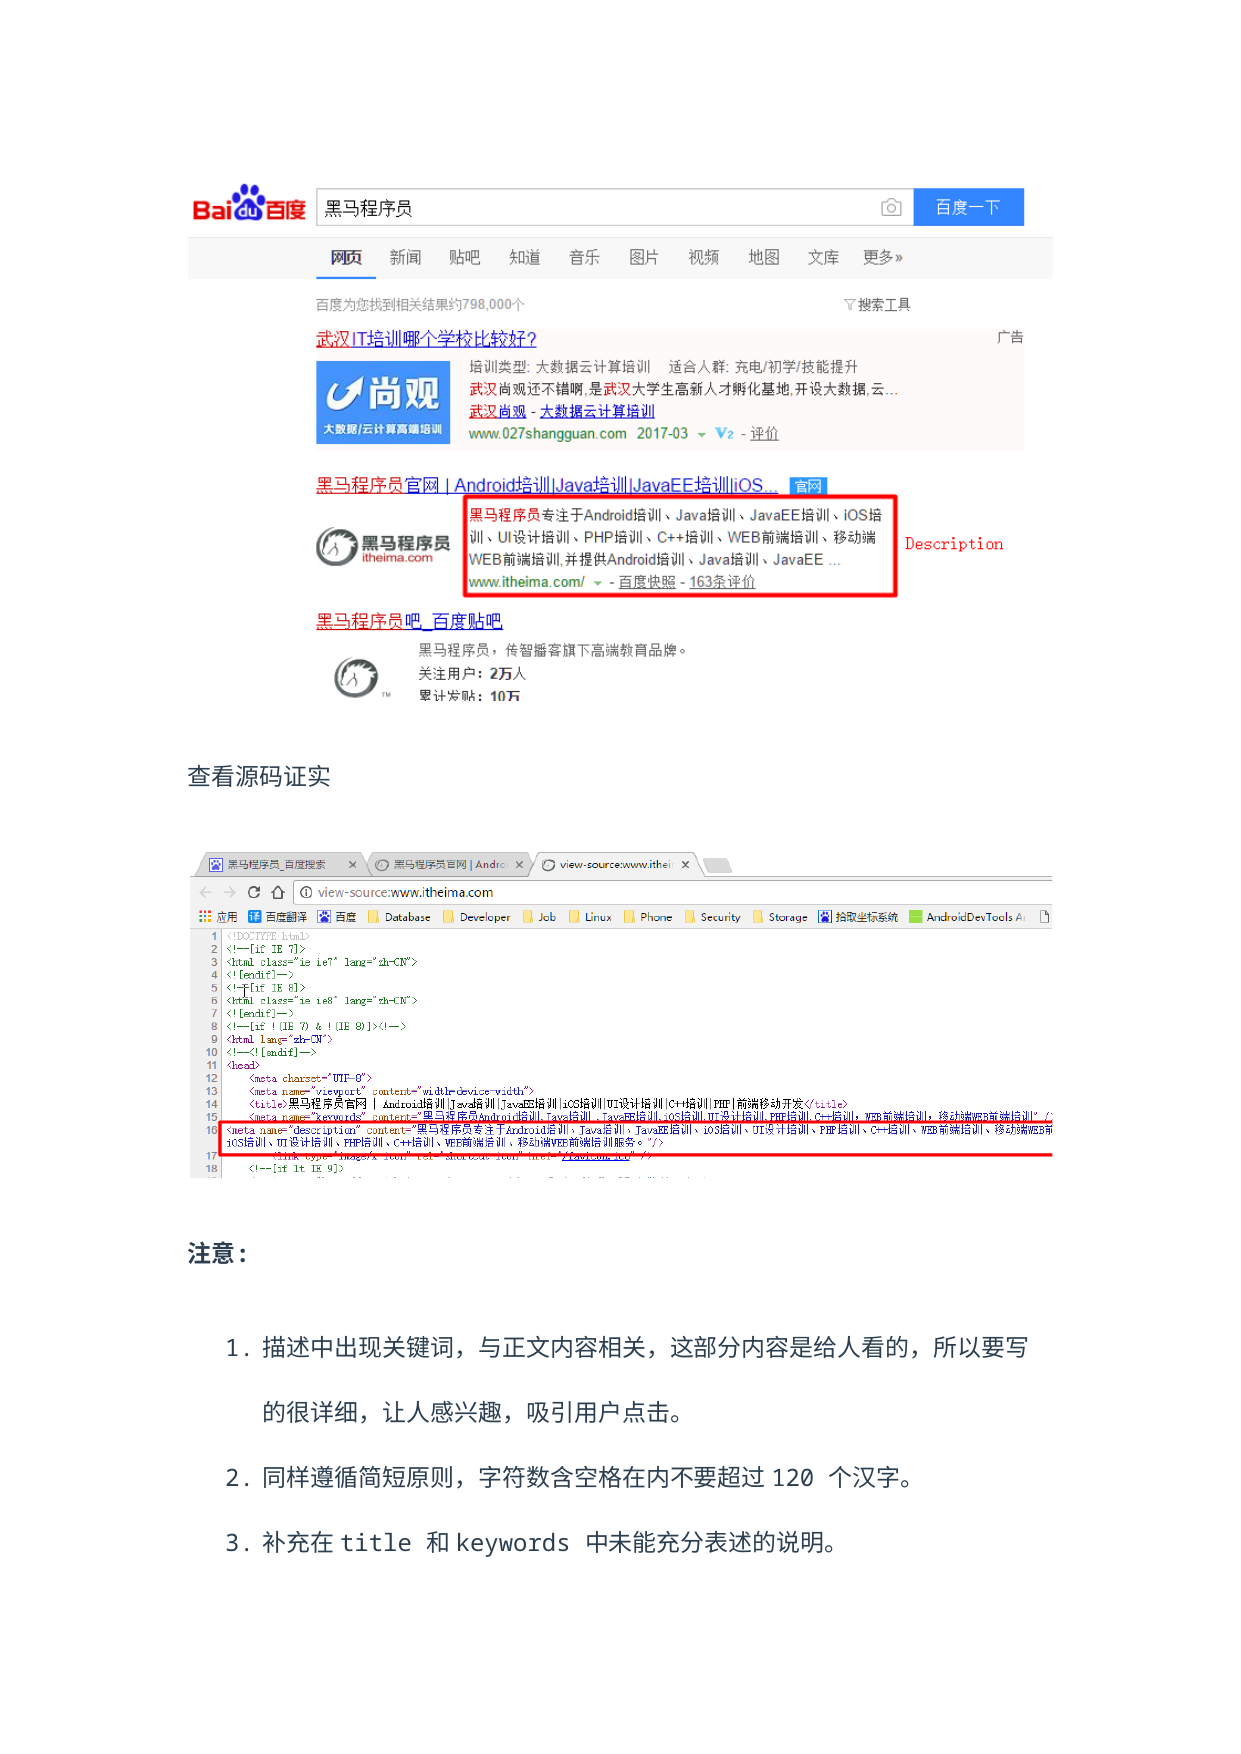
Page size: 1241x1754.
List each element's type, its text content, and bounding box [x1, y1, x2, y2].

text 注意: [187, 1219, 1053, 1284]
picture [187, 175, 1053, 701]
text 查看源码证实 [187, 742, 1053, 807]
list 描述中出现关键词，与正文内容相关，这部分内容是给人看的，所以要写的很详细，让人感兴趣，吸引用户点击。 [225, 1314, 1053, 1444]
list 同样遵循简短原则，字符数含空格在内不要超过 120 个汉字。 [225, 1444, 1053, 1509]
picture [187, 848, 1053, 1178]
list 补充在 title 和 keywords 中未能充分表述的说明。 [225, 1509, 1053, 1574]
